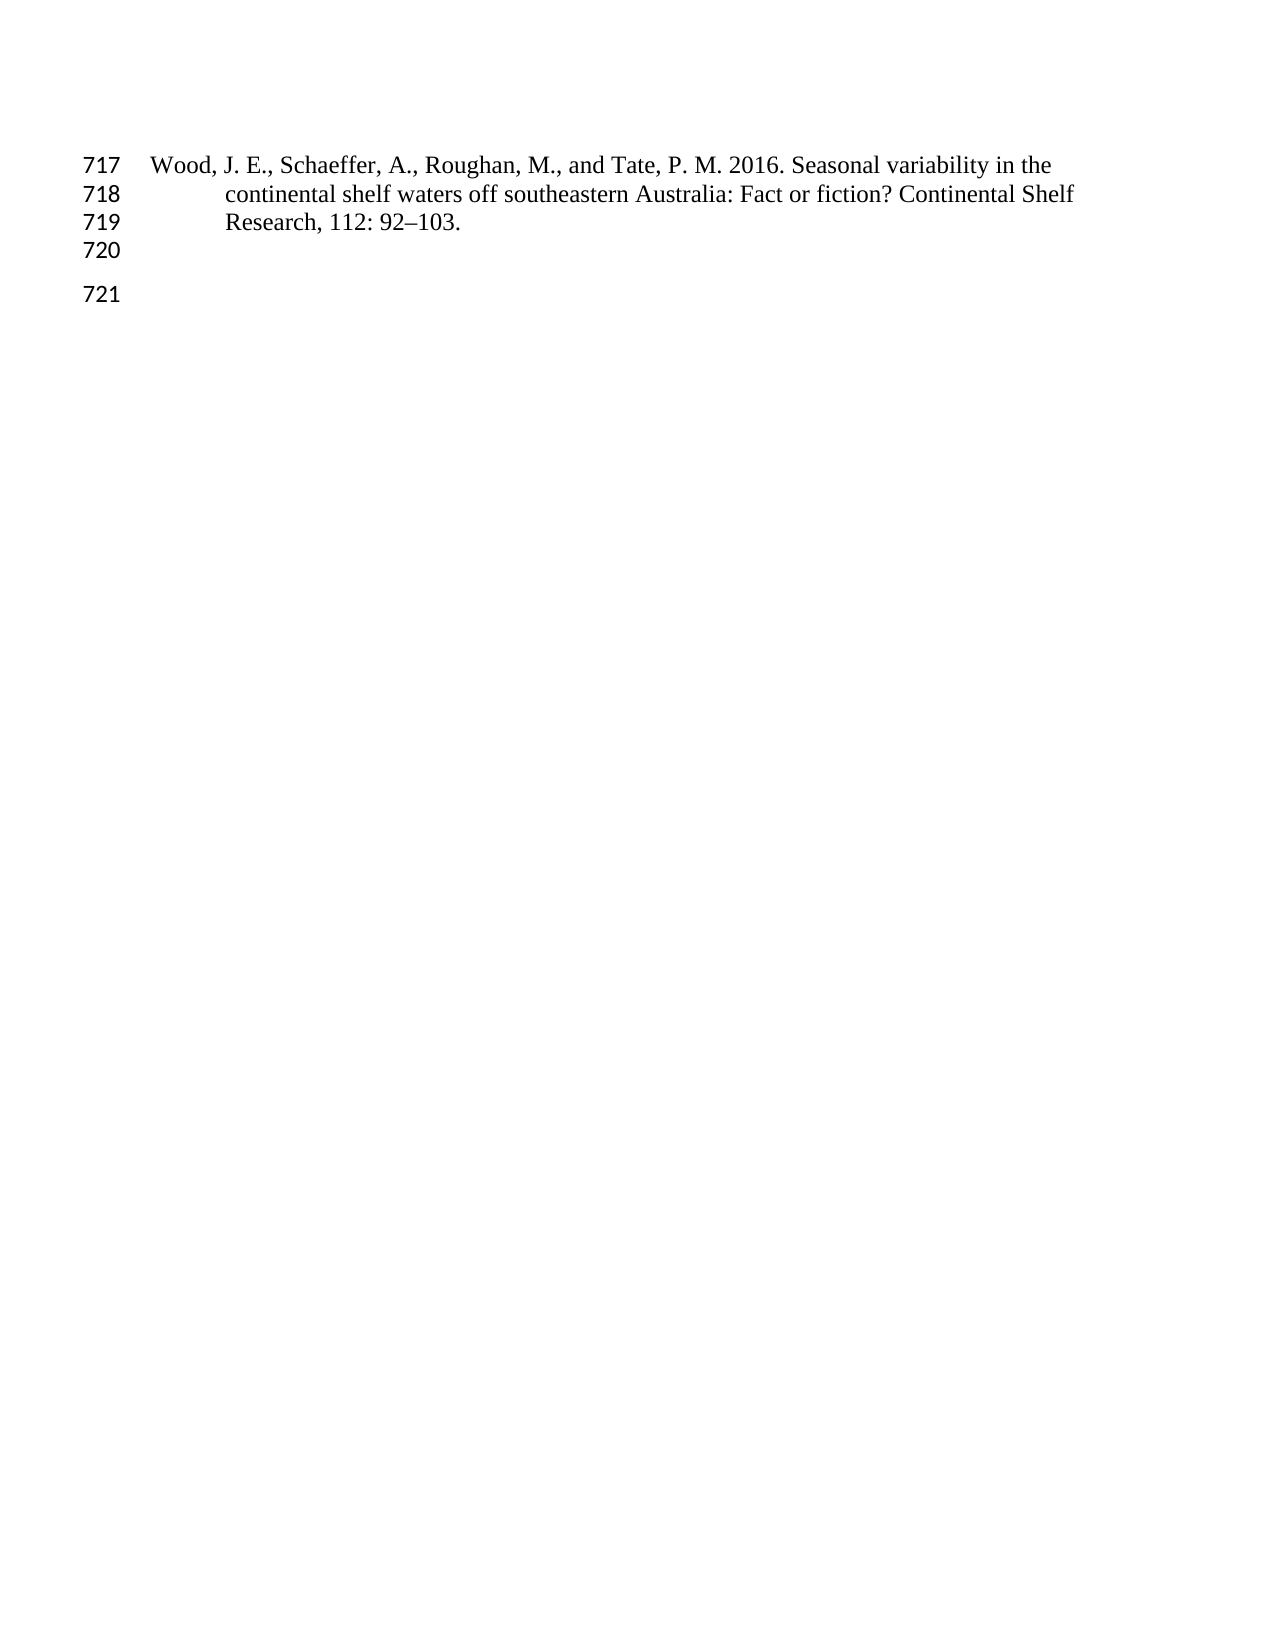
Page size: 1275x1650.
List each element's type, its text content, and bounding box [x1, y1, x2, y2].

text Wood, J. E., Schaeffer, A., Roughan, M., and Tate, P. M. 2016. Seasonal variability in the continental shelf waters off southeastern Australia: Fact or fiction? Continental Shelf Research, 112: 92–103. [150, 150, 1125, 236]
